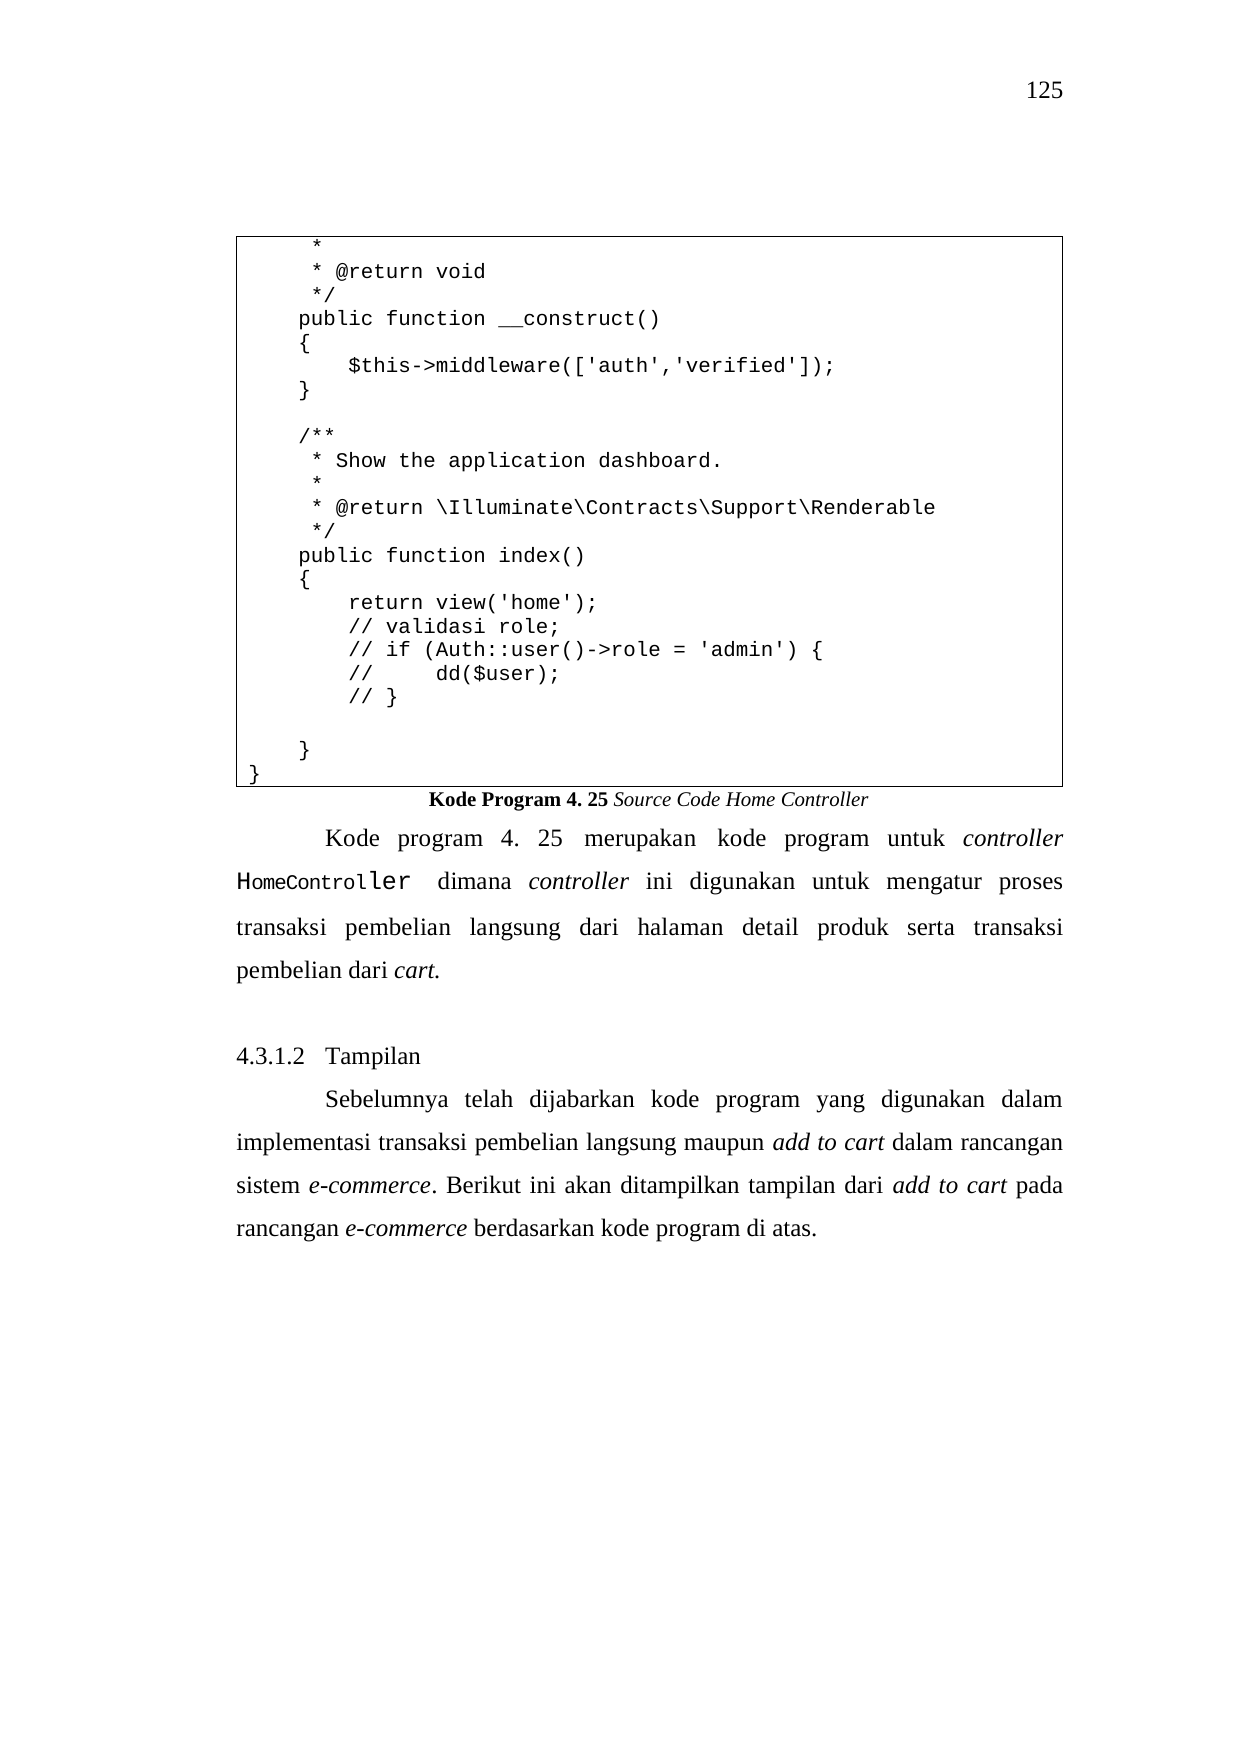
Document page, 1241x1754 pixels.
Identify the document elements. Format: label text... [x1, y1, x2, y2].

text Kode Program 4. 25 Source Code Home Controller [236, 787, 1063, 811]
text Sebelumnya telah dijabarkan kode program yang digunakan dalam implementasi transaksi pembelian langsung maupun add to cart dalam rancangan sistem e-commerce. Berikut ini akan ditampilkan tampilan dari add to cart pada rancangan e-commerce berdasarkan kode program di atas. [236, 1084, 1063, 1242]
text Kode program 4. 25 merupakan kode program untuk controller HomeController dimana controller ini digunakan untuk mengatur proses transaksi pembelian langsung dari halaman detail produk serta transaksi pembelian dari cart. [236, 823, 1063, 983]
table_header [237, 237, 1062, 786]
subtitle 4.3.1.2 Tampilan [236, 1041, 1063, 1070]
